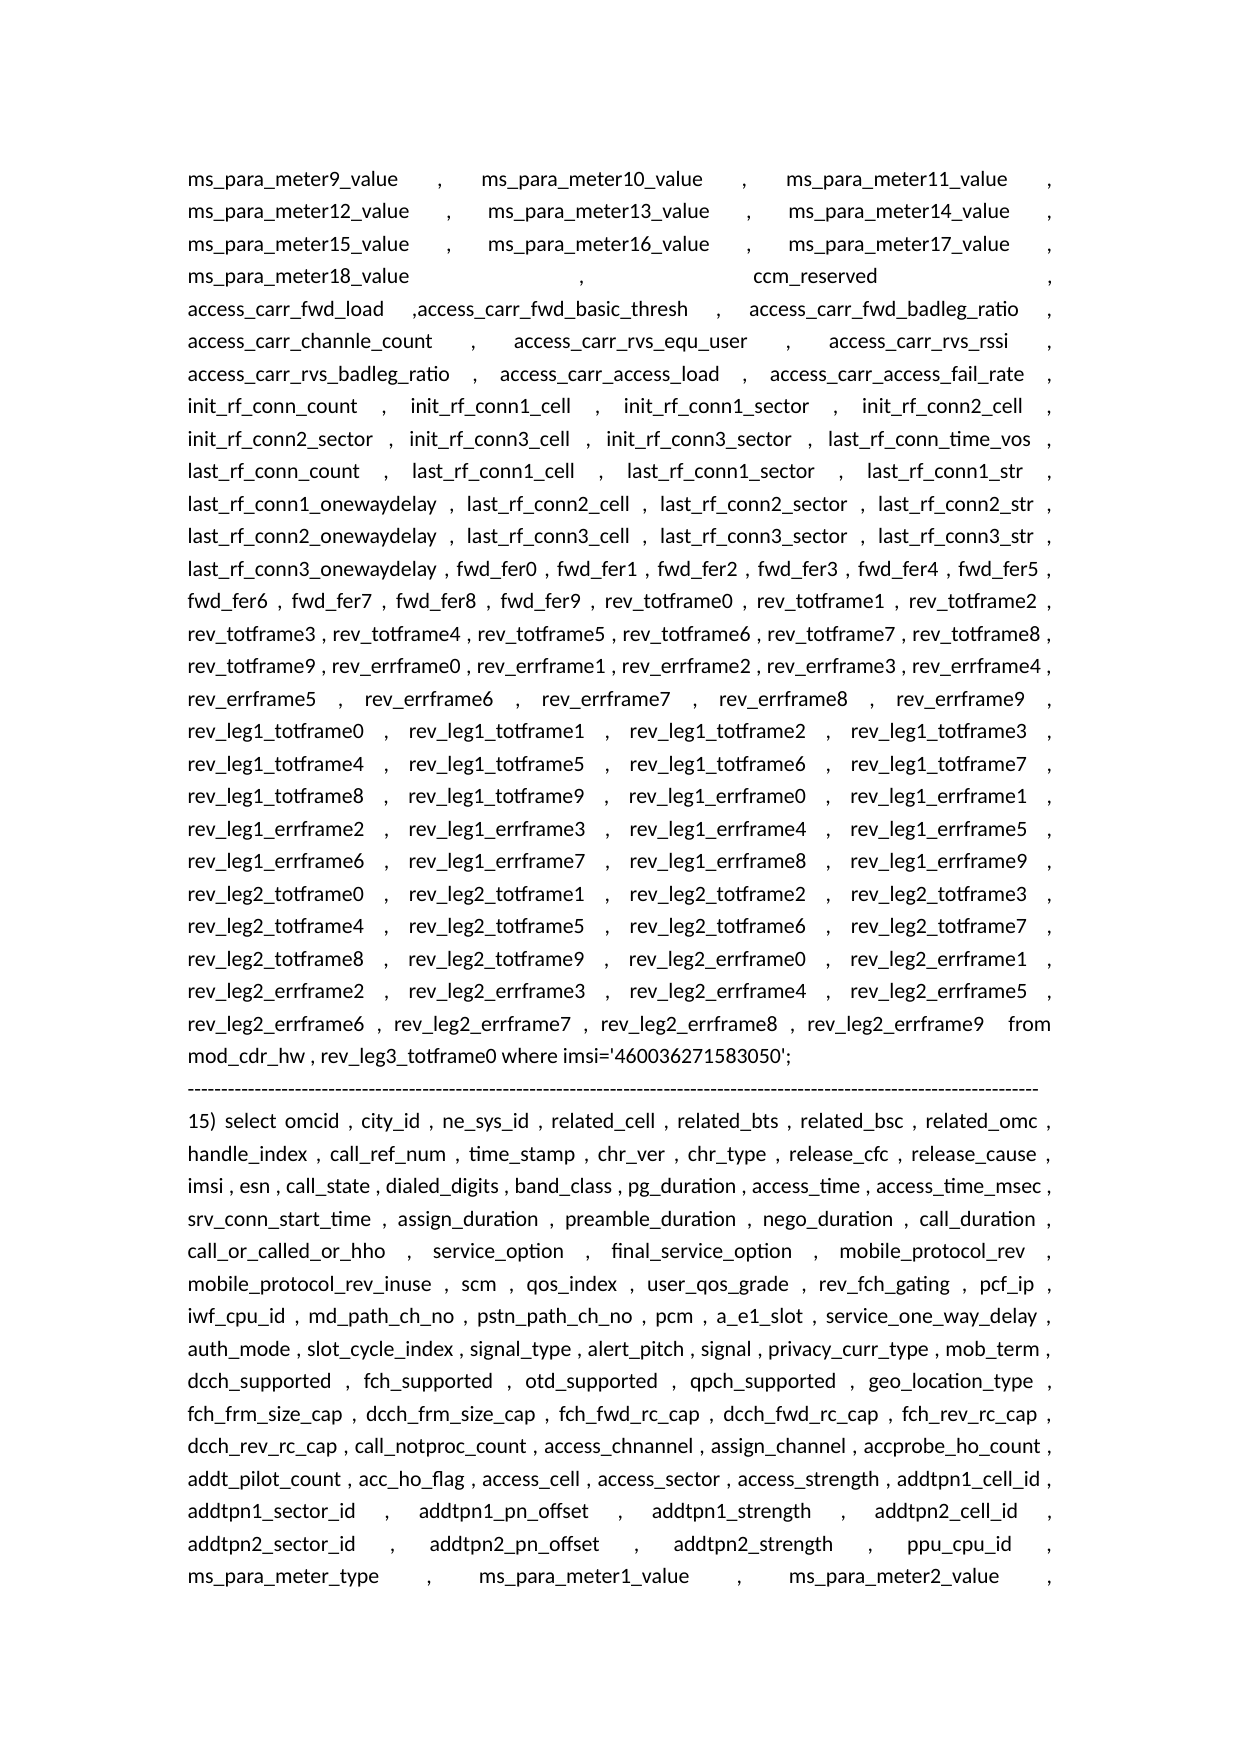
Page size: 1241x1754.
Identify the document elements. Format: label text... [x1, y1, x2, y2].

text ------------------------------------------------------------------------------------------------------------------------------- [187, 1072, 1053, 1104]
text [187, 1104, 1053, 1592]
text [187, 162, 1053, 1072]
